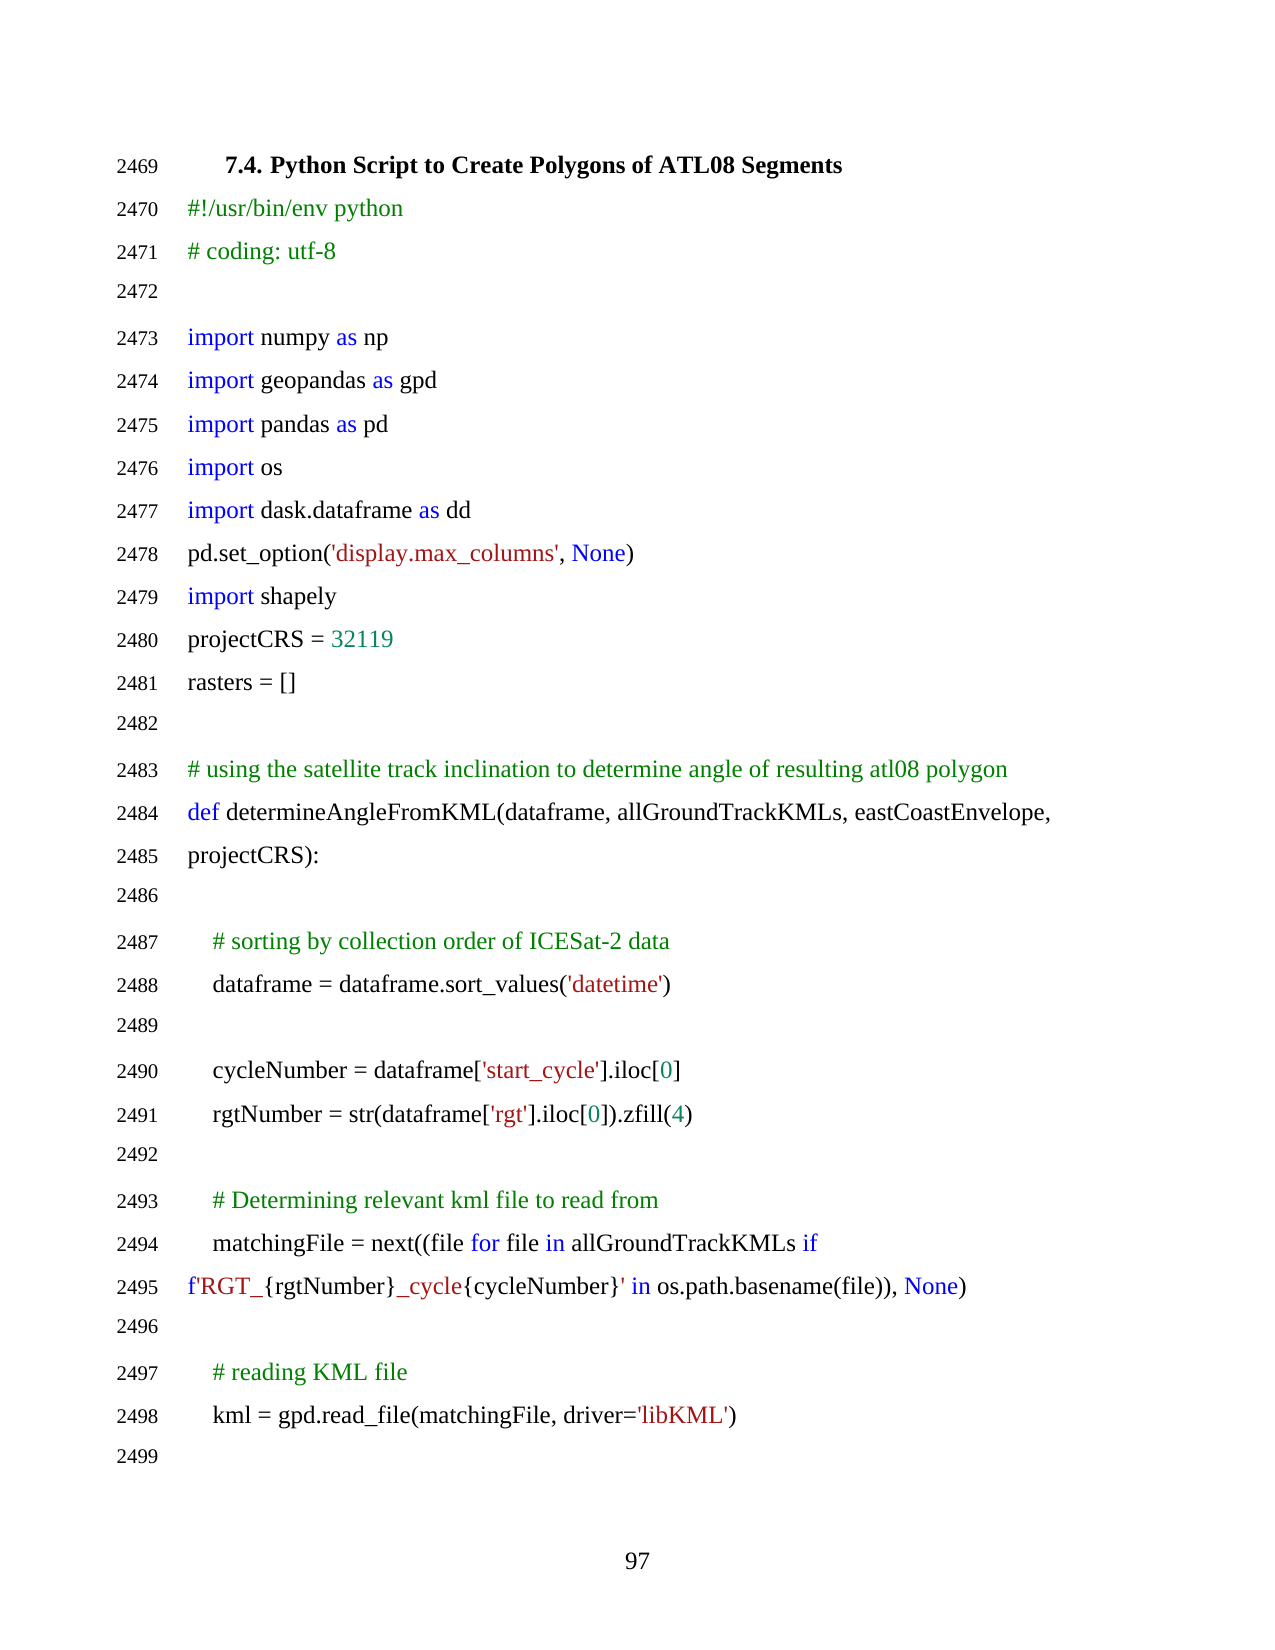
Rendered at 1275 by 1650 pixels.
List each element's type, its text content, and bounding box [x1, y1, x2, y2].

text # Determining relevant kml file to read from [187, 1185, 1087, 1214]
text import shapely [187, 581, 1087, 610]
text matchingFile = next((file for file in allGroundTrackKMLs if f'RGT_{rgtNumber}_cycle{cycleNumber}' in os.path.basename(file)), None) [187, 1228, 1087, 1300]
text cycleNumber = dataframe['start_cycle'].iloc[0] [187, 1056, 1087, 1084]
list Python Script to Create Polygons of ATL08 Segments [225, 150, 1087, 179]
text projectCRS = 32119 [187, 624, 1087, 653]
text rgtNumber = str(dataframe['rgt'].iloc[0]).zfill(4) [187, 1099, 1087, 1127]
text import os [187, 452, 1087, 481]
text dataframe = dataframe.sort_values('datetime') [187, 969, 1087, 998]
text # sorting by collection order of ICESat-2 data [187, 926, 1087, 955]
text import pandas as pd [187, 409, 1087, 437]
text kml = gpd.read_file(matchingFile, driver='libKML') [187, 1401, 1087, 1429]
text # coding: utf-8 [187, 236, 1087, 265]
text import dask.dataframe as dd [187, 495, 1087, 524]
text def determineAngleFromKML(dataframe, allGroundTrackKMLs, eastCoastEnvelope, projectCRS): [187, 797, 1087, 869]
text import geopandas as gpd [187, 366, 1087, 394]
text rasters = [] [187, 667, 1087, 696]
text import numpy as np [187, 322, 1087, 351]
text #!/usr/bin/env python [187, 193, 1087, 222]
text pd.set_option('display.max_columns', None) [187, 538, 1087, 567]
text # reading KML file [187, 1357, 1087, 1386]
text # using the satellite track inclination to determine angle of resulting atl08 polygon [187, 754, 1087, 782]
